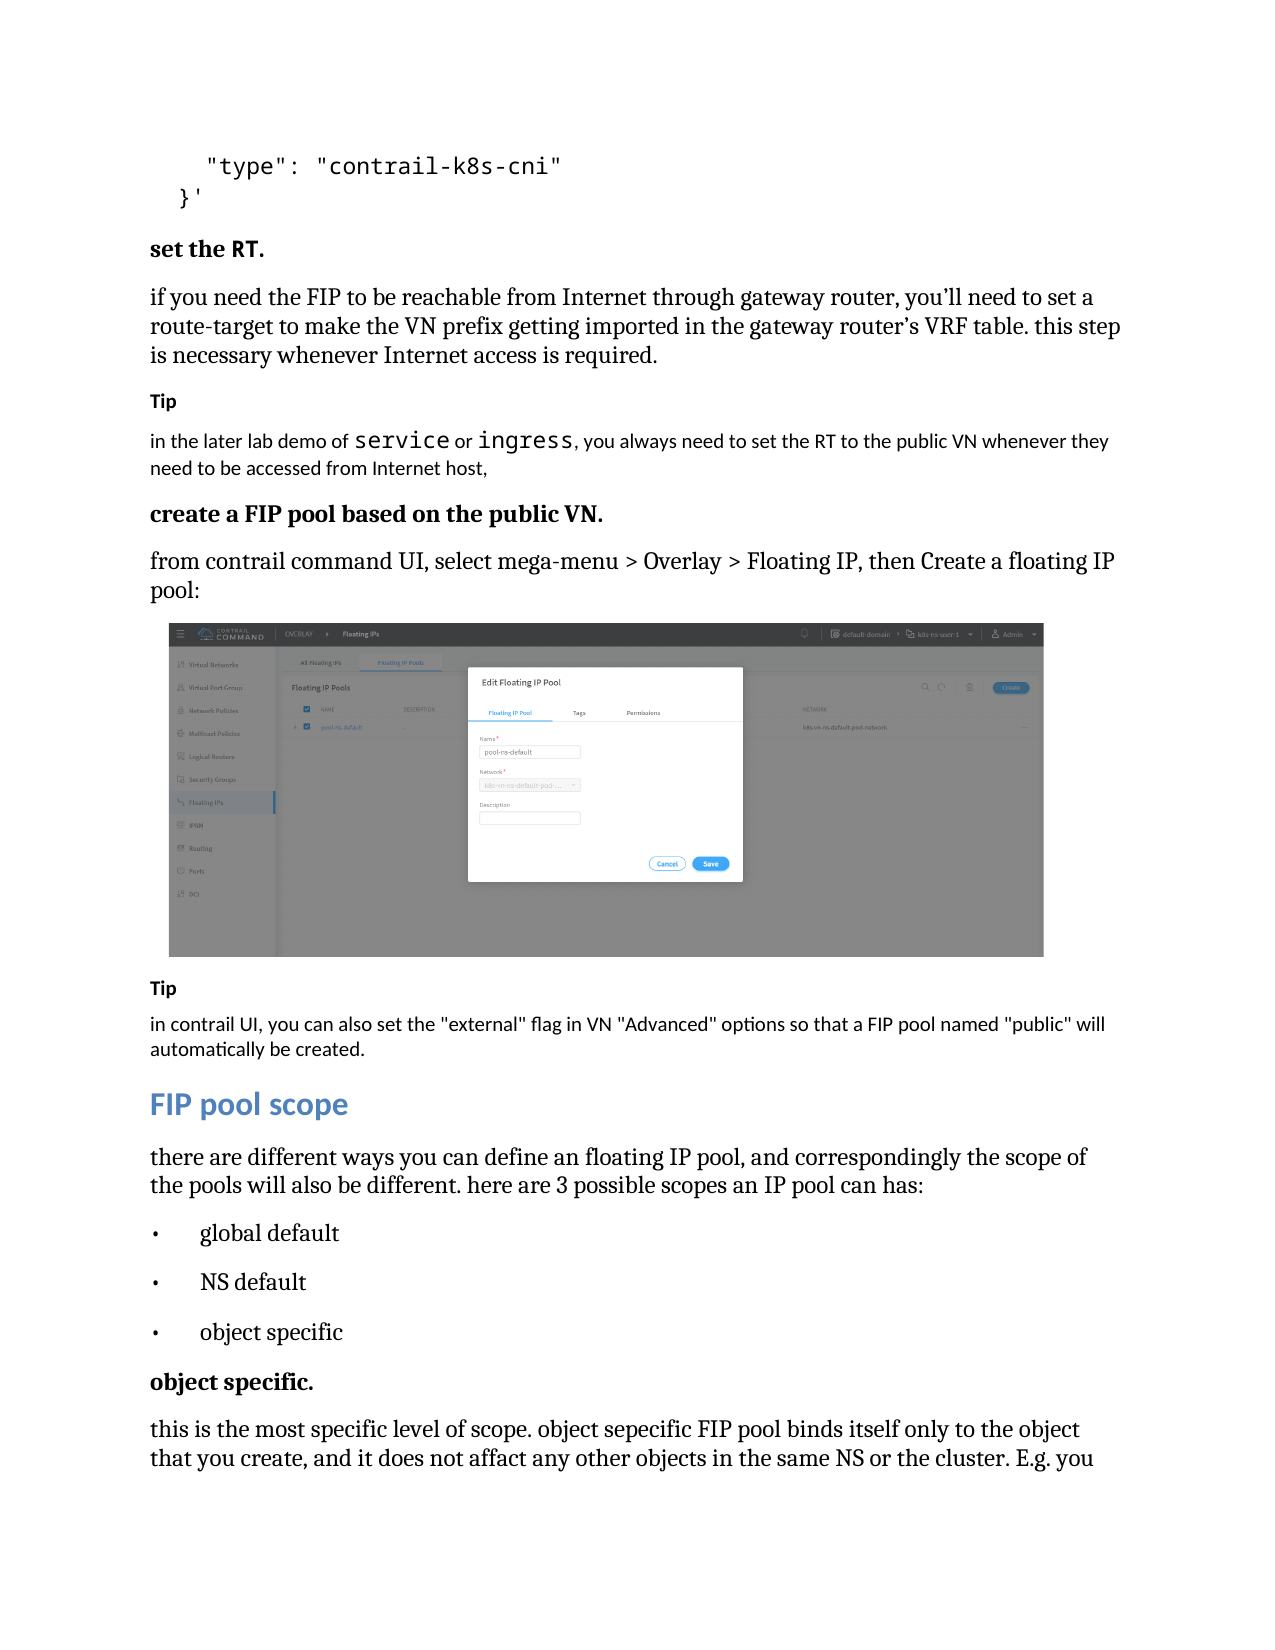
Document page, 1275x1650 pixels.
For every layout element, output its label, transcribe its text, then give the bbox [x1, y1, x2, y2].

text Tip [150, 975, 1125, 1001]
text Tip [150, 388, 1125, 414]
picture [168, 623, 1044, 957]
subtitle FIP pool scope [150, 1083, 1125, 1124]
list NS default [150, 1268, 1125, 1297]
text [150, 1415, 1125, 1472]
list global default [150, 1219, 1125, 1247]
text set the RT. [150, 233, 1125, 264]
text from contrail command UI, select mega-menu > Overlay > Floating IP, then Create a floating IP pool: [150, 547, 1125, 604]
list object specific [150, 1318, 1125, 1347]
text there are different ways you can define an floating IP pool, and correspondingly the scope of the pools will also be different. here are 3 possible scopes an IP pool can has: [150, 1142, 1125, 1200]
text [150, 150, 1125, 212]
text if you need the FIP to be reachable from Internet through gateway router, you’ll need to set a route-target to make the VN prefix getting imported in the gateway router’s VRF table. this step is necessary whenever Internet access is required. [150, 283, 1125, 369]
text in contrail UI, you can also set the "external" flag in VN "Advanced" options so that a FIP pool named "public" will automatically be created. [150, 1011, 1125, 1062]
text object specific. [150, 1367, 1125, 1396]
text create a FIP pool based on the public VN. [150, 499, 1125, 528]
text in the later lab demo of service or ingress, you always need to set the RT to the public VN whenever they need to be accessed from Internet host, [150, 424, 1125, 481]
